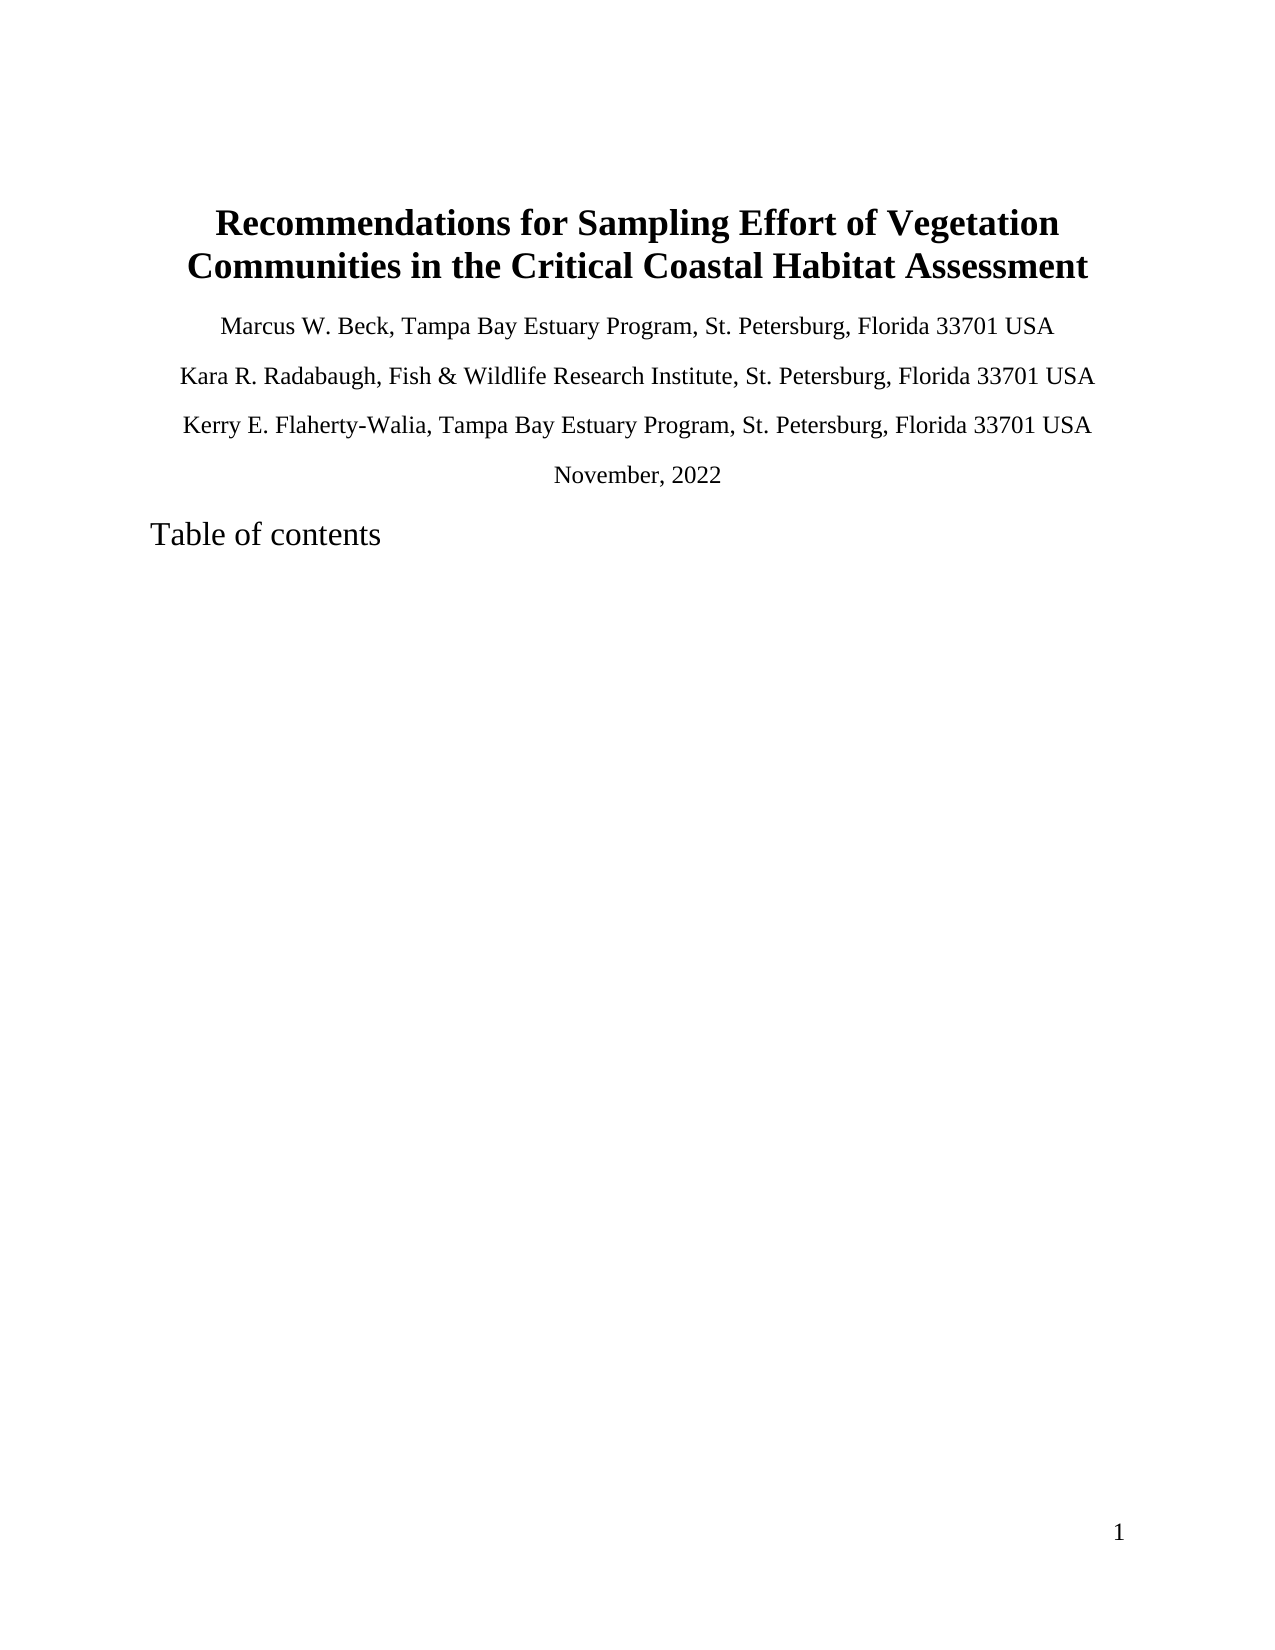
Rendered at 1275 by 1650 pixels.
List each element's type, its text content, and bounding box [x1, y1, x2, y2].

text Marcus W. Beck, Tampa Bay Estuary Program, St. Petersburg, Florida 33701 USA [150, 311, 1125, 340]
text Kerry E. Flaherty-Walia, Tampa Bay Estuary Program, St. Petersburg, Florida 33701 USA [150, 410, 1125, 439]
text Kara R. Radabaugh, Fish & Wildlife Research Institute, St. Petersburg, Florida 33701 USA [150, 361, 1125, 389]
title Recommendations for Sampling Effort of Vegetation Communities in the Critical Coastal Habitat Assessment [150, 200, 1125, 286]
text November, 2022 [150, 460, 1125, 489]
